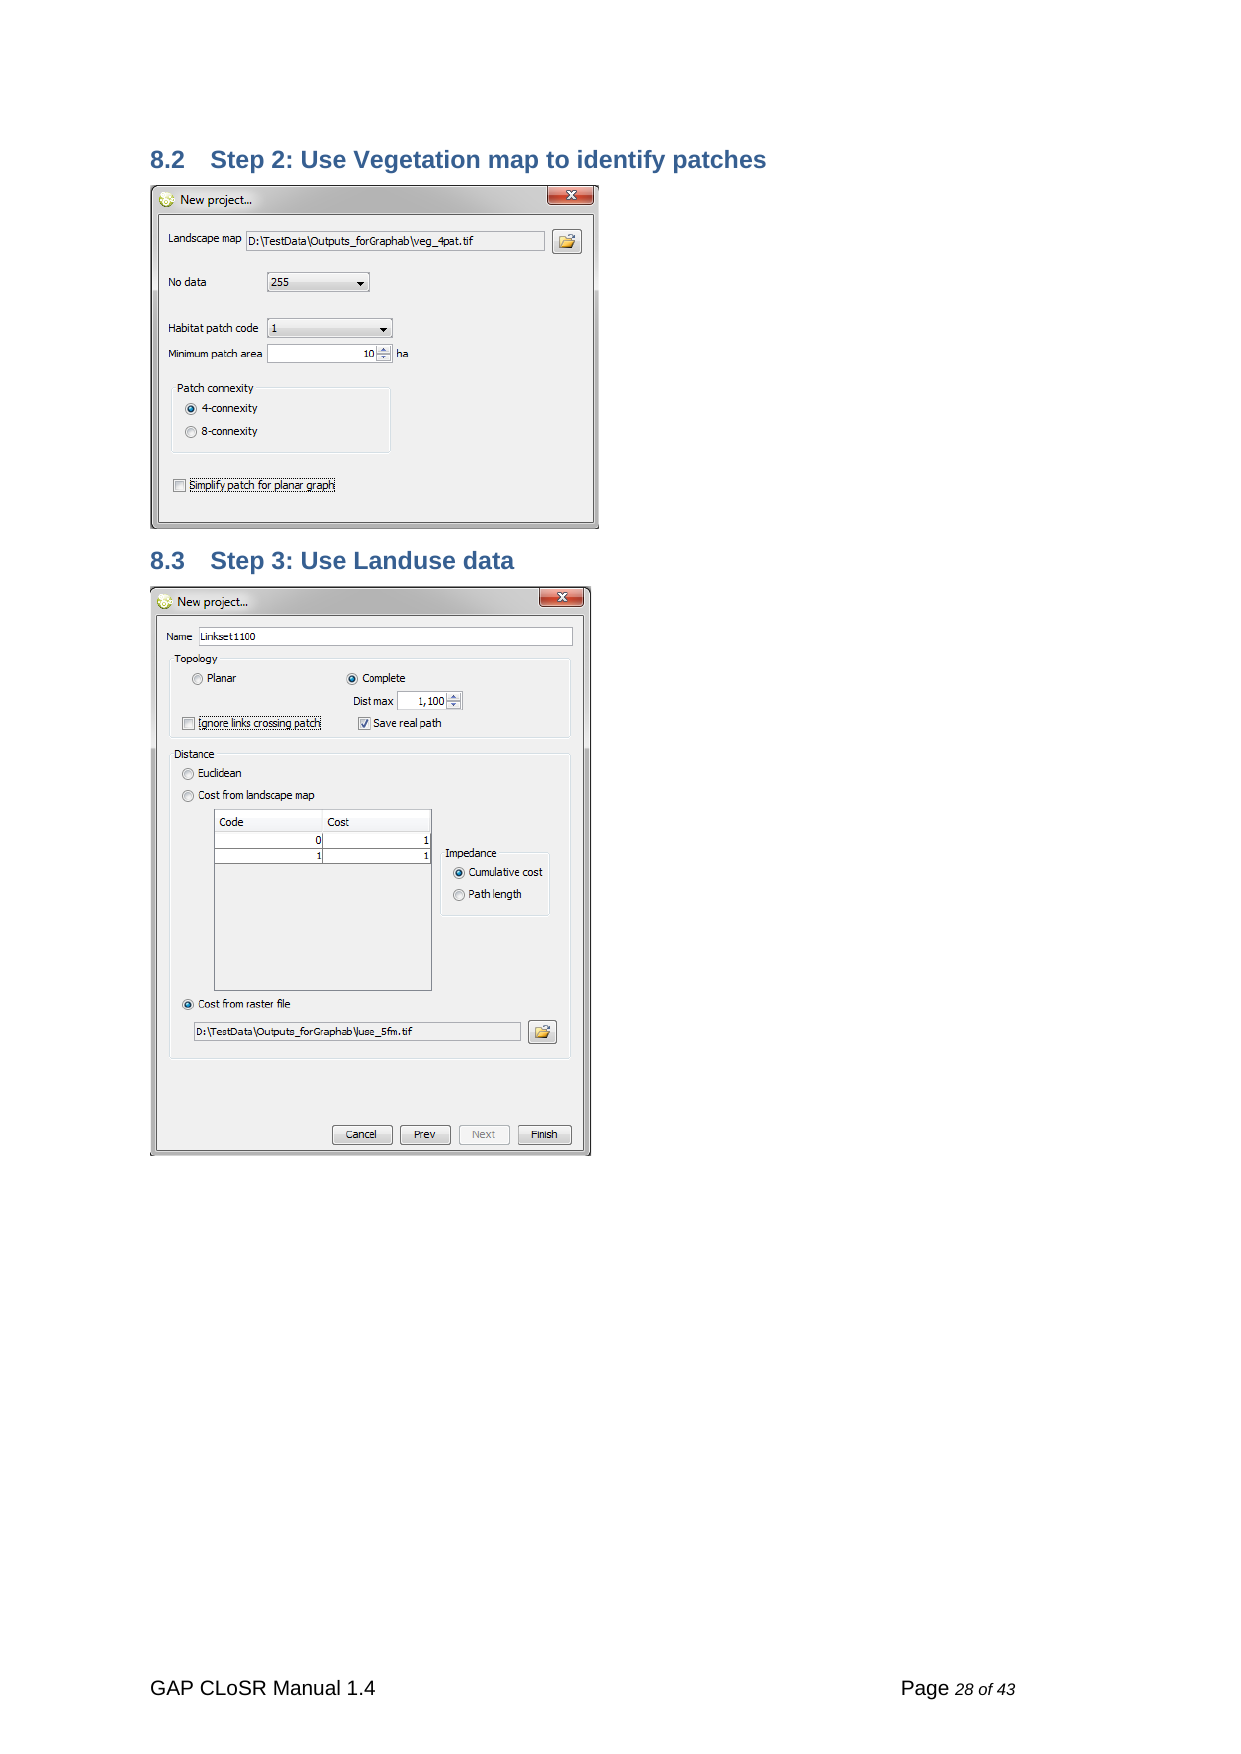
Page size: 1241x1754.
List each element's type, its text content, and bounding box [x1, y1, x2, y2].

subtitle Step 2: Use Vegetation map to identify patches [150, 145, 1090, 173]
picture [150, 586, 592, 1156]
subtitle Step 3: Use Landuse data [150, 546, 1090, 575]
picture [150, 185, 599, 529]
